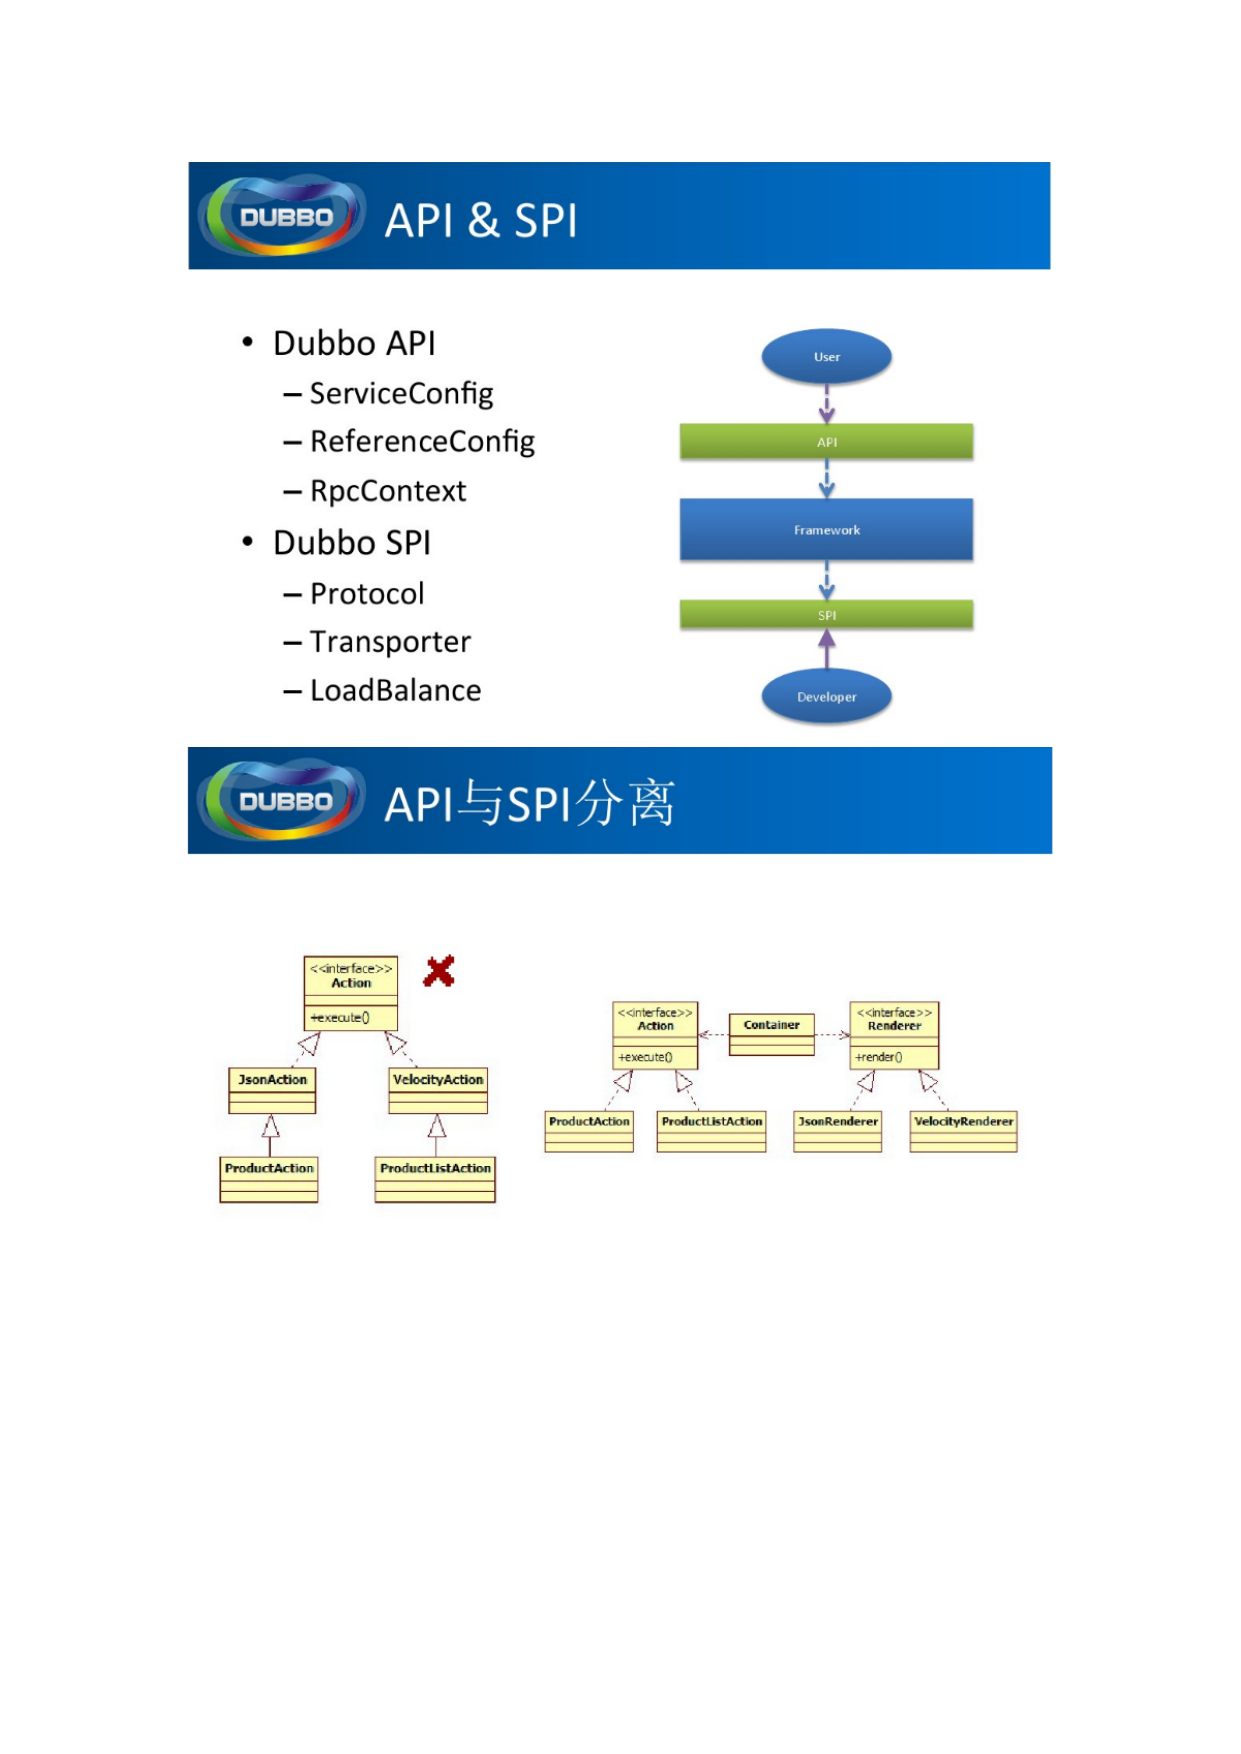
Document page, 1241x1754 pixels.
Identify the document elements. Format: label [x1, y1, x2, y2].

picture [187, 162, 1053, 1277]
